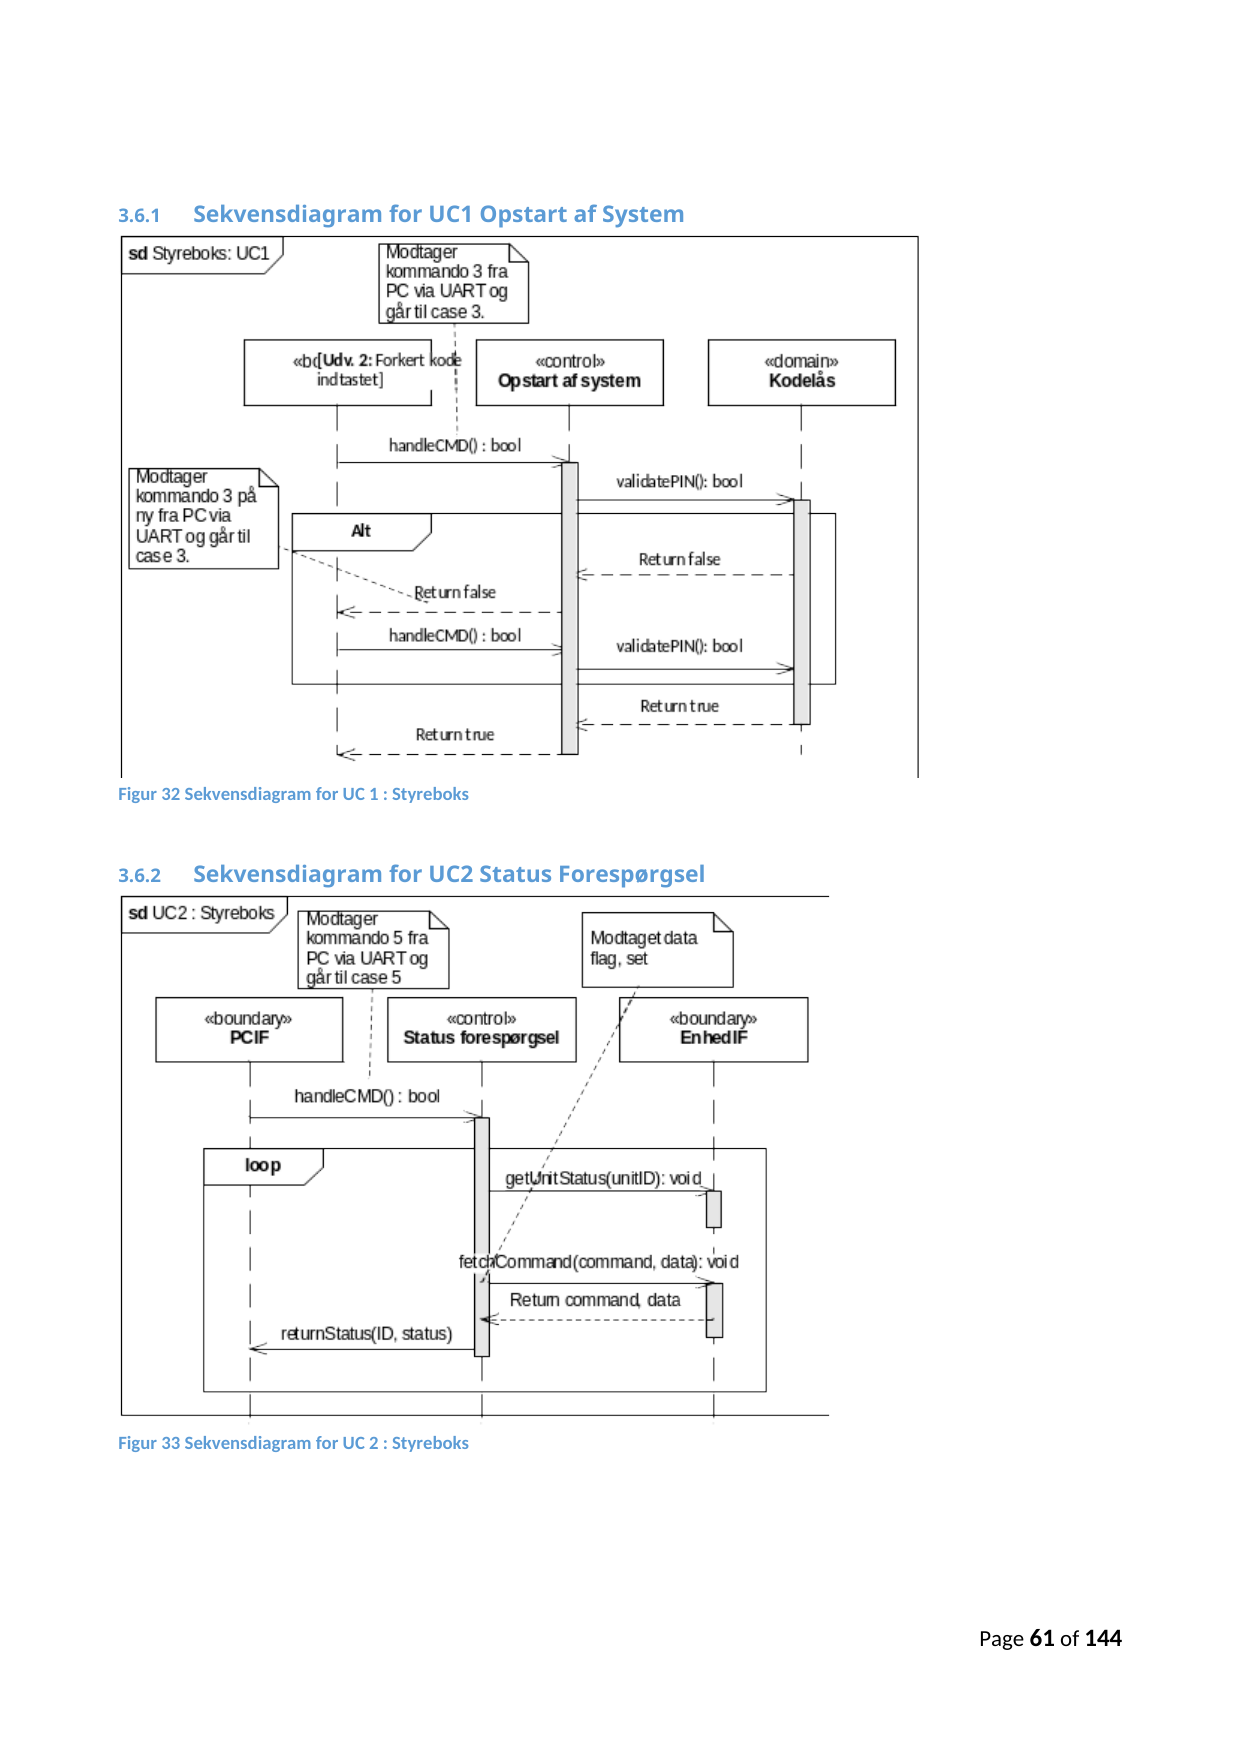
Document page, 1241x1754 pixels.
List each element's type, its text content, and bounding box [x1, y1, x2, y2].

text Figur 33 Sekvensdiagram for UC 2 : Styreboks [118, 1431, 1122, 1454]
text Figur 32 Sekvensdiagram for UC 1 : Styreboks [118, 782, 1122, 804]
subtitle Sekvensdiagram for UC2 Status Forespørgsel [118, 858, 1122, 889]
subtitle Sekvensdiagram for UC1 Opstart af System [118, 198, 1122, 229]
